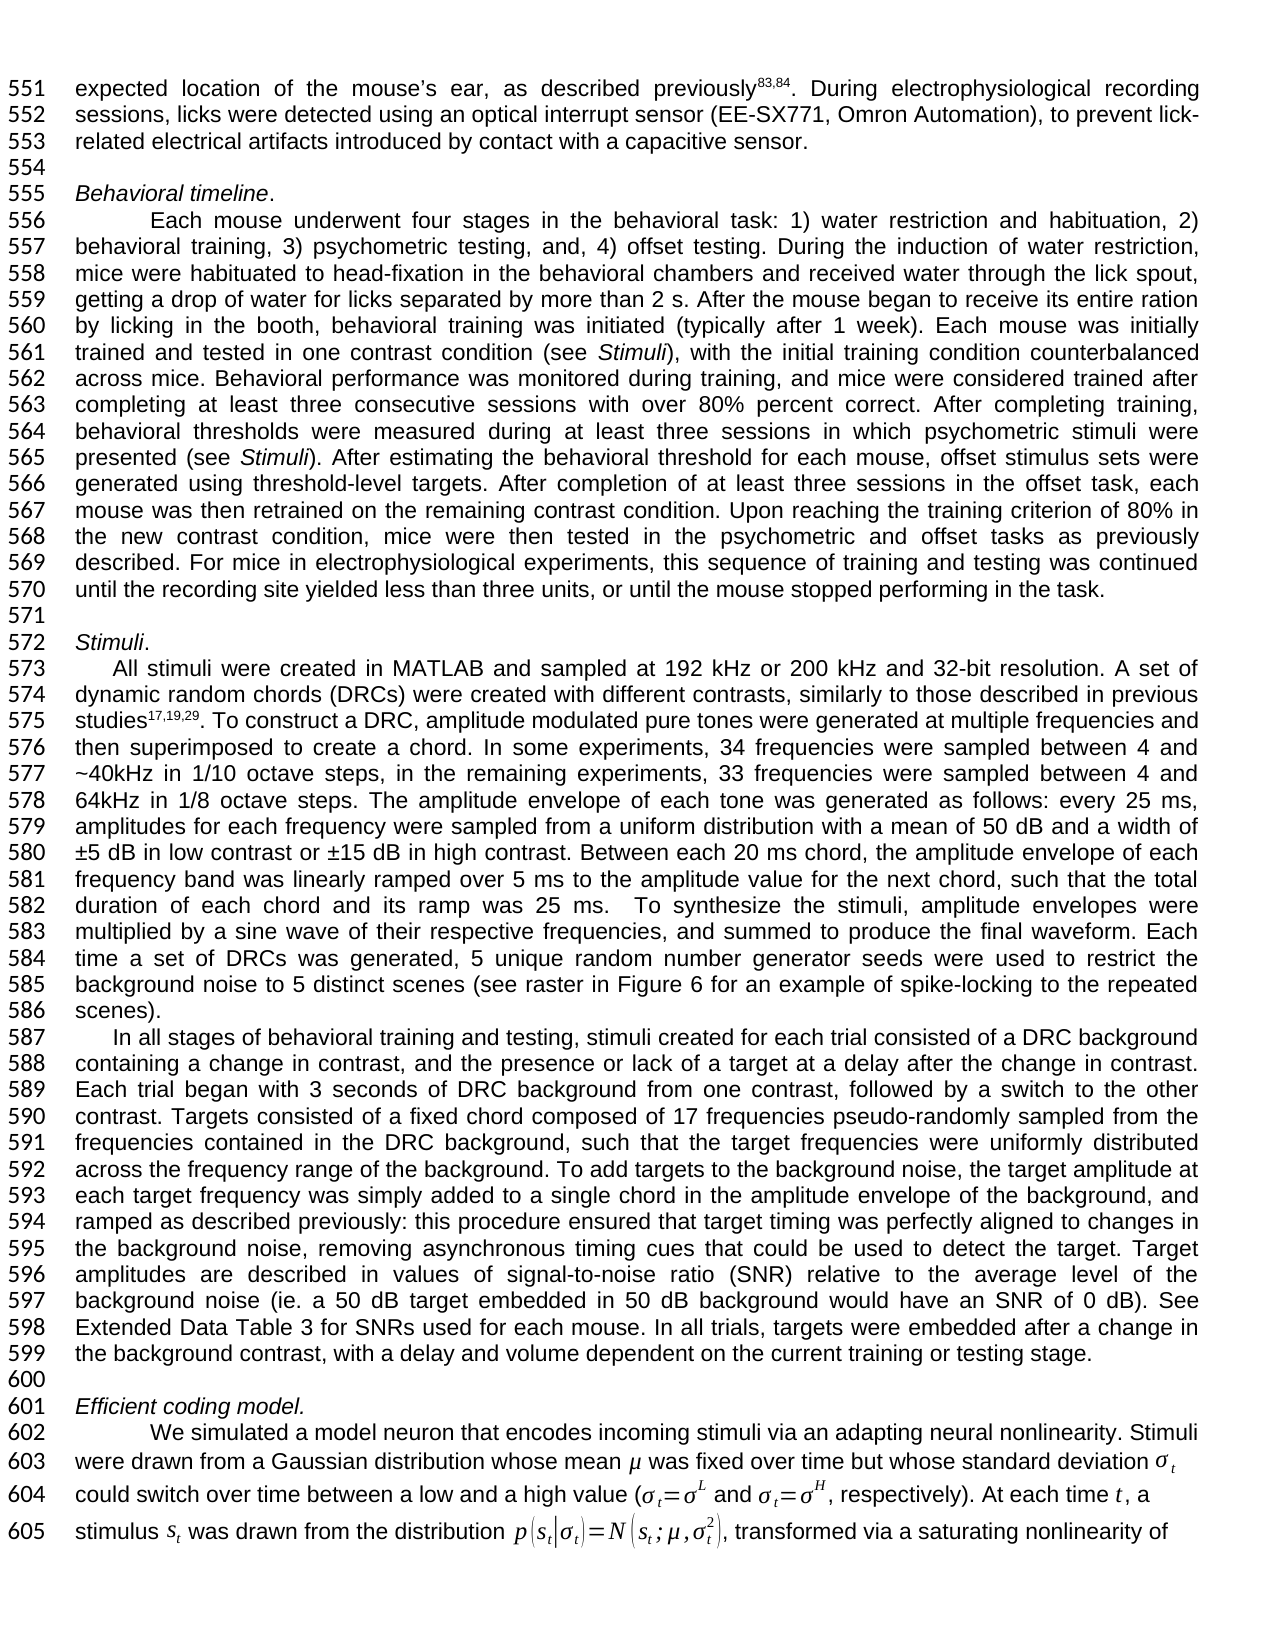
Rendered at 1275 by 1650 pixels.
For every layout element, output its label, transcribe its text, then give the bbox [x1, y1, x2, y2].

text In all stages of behavioral training and testing, stimuli created for each trial consisted of a DRC background containing a change in contrast, and the presence or lack of a target at a delay after the change in contrast. Each trial began with 3 seconds of DRC background from one contrast, followed by a switch to the other contrast. Targets consisted of a fixed chord composed of 17 frequencies pseudo-randomly sampled from the frequencies contained in the DRC background, such that the target frequencies were uniformly distributed across the frequency range of the background. To add targets to the background noise, the target amplitude at each target frequency was simply added to a single chord in the amplitude envelope of the background, and ramped as described previously: this procedure ensured that target timing was perfectly aligned to changes in the background noise, removing asynchronous timing cues that could be used to detect the target. Target amplitudes are described in values of signal-to-noise ratio (SNR) relative to the average level of the background noise (ie. a 50 dB target embedded in 50 dB background would have an SNR of 0 dB). See Extended Data Table 3 for SNRs used for each mouse. In all trials, targets were embedded after a change in the background contrast, with a delay and volume dependent on the current training or testing stage. [75, 1024, 1200, 1366]
text Efficient coding model. [75, 1393, 1200, 1419]
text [75, 75, 1200, 154]
text All stimuli were created in MATLAB and sampled at 192 kHz or 200 kHz and 32-bit resolution. A set of dynamic random chords (DRCs) were created with different contrasts, similarly to those described in previous studies17,19,29. To construct a DRC, amplitude modulated pure tones were generated at multiple frequencies and then superimposed to create a chord. In some experiments, 34 frequencies were sampled between 4 and ~40kHz in 1/10 octave steps, in the remaining experiments, 33 frequencies were sampled between 4 and 64kHz in 1/8 octave steps. The amplitude envelope of each tone was generated as follows: every 25 ms, amplitudes for each frequency were sampled from a uniform distribution with a mean of 50 dB and a width of ±5 dB in low contrast or ±15 dB in high contrast. Between each 20 ms chord, the amplitude envelope of each frequency band was linearly ramped over 5 ms to the amplitude value for the next chord, such that the total duration of each chord and its ramp was 25 ms. To synthesize the stimuli, amplitude envelopes were multiplied by a sine wave of their respective frequencies, and summed to produce the final waveform. Each time a set of DRCs was generated, 5 unique random number generator seeds were used to restrict the background noise to 5 distinct scenes (see raster in Figure 6 for an example of spike-locking to the repeated scenes). [75, 655, 1200, 1024]
text Behavioral timeline. [75, 180, 1200, 207]
text Stimuli. [75, 628, 1200, 655]
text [75, 1419, 1200, 1550]
text Each mouse underwent four stages in the behavioral task: 1) water restriction and habituation, 2) behavioral training, 3) psychometric testing, and, 4) offset testing. During the induction of water restriction, mice were habituated to head-fixation in the behavioral chambers and received water through the lick spout, getting a drop of water for licks separated by more than 2 s. After the mouse began to receive its entire ration by licking in the booth, behavioral training was initiated (typically after 1 week). Each mouse was initially trained and tested in one contrast condition (see Stimuli), with the initial training condition counterbalanced across mice. Behavioral performance was monitored during training, and mice were considered trained after completing at least three consecutive sessions with over 80% percent correct. After completing training, behavioral thresholds were measured during at least three sessions in which psychometric stimuli were presented (see Stimuli). After estimating the behavioral threshold for each mouse, offset stimulus sets were generated using threshold-level targets. After completion of at least three sessions in the offset task, each mouse was then retrained on the remaining contrast condition. Upon reaching the training criterion of 80% in the new contrast condition, mice were then tested in the psychometric and offset tasks as previously described. For mice in electrophysiological experiments, this sequence of training and testing was continued until the recording site yielded less than three units, or until the mouse stopped performing in the task. [75, 207, 1200, 602]
